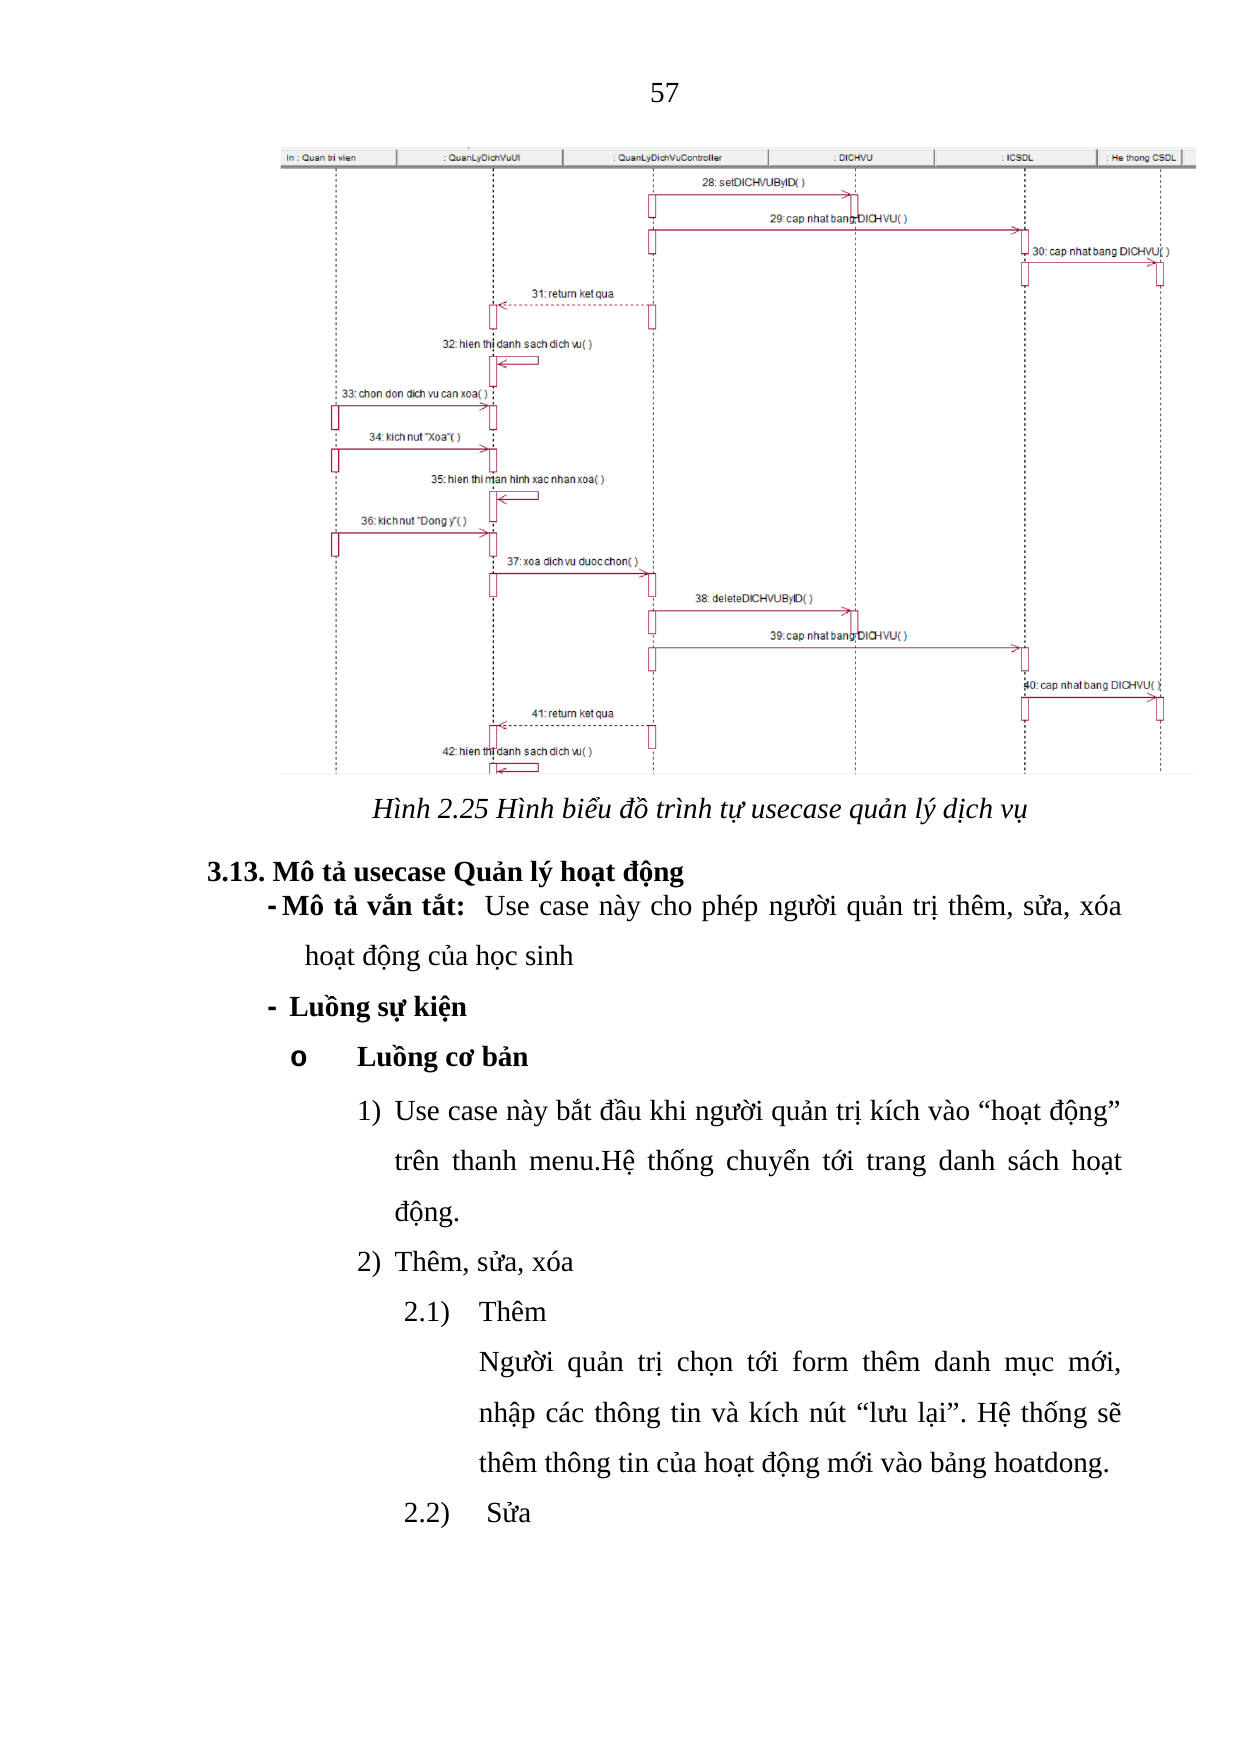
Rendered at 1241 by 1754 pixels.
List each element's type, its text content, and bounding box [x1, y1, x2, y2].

list Use case này bắt đầu khi người quản trị kích vào “hoạt động” trên thanh menu.Hệ thống chuyển tới trang danh sách hoạt động. [357, 1093, 1122, 1227]
text Hình 2.25 Hình biểu đồ trình tự usecase quản lý dịch vụ [281, 791, 1122, 825]
list Mô tả vắn tắt: Use case này cho phép người quản trị thêm, sửa, xóa hoạt động của học sinh [267, 888, 1122, 972]
list Thêm, sửa, xóa [357, 1244, 1122, 1277]
list Thêm [404, 1294, 1122, 1328]
subtitle 3.13. Mô tả usecase Quản lý hoạt động [207, 854, 1122, 888]
list Sửa [404, 1496, 1122, 1529]
text Người quản trị chọn tới form thêm danh mục mới, nhập các thông tin và kích nút “lưu lại”. Hệ thống sẽ thêm thông tin của hoạt động mới vào bảng hoatdong. [479, 1344, 1122, 1479]
list Luồng sự kiện [267, 988, 1122, 1022]
picture [280, 147, 1197, 775]
list Luồng cơ bản [290, 1039, 1122, 1075]
